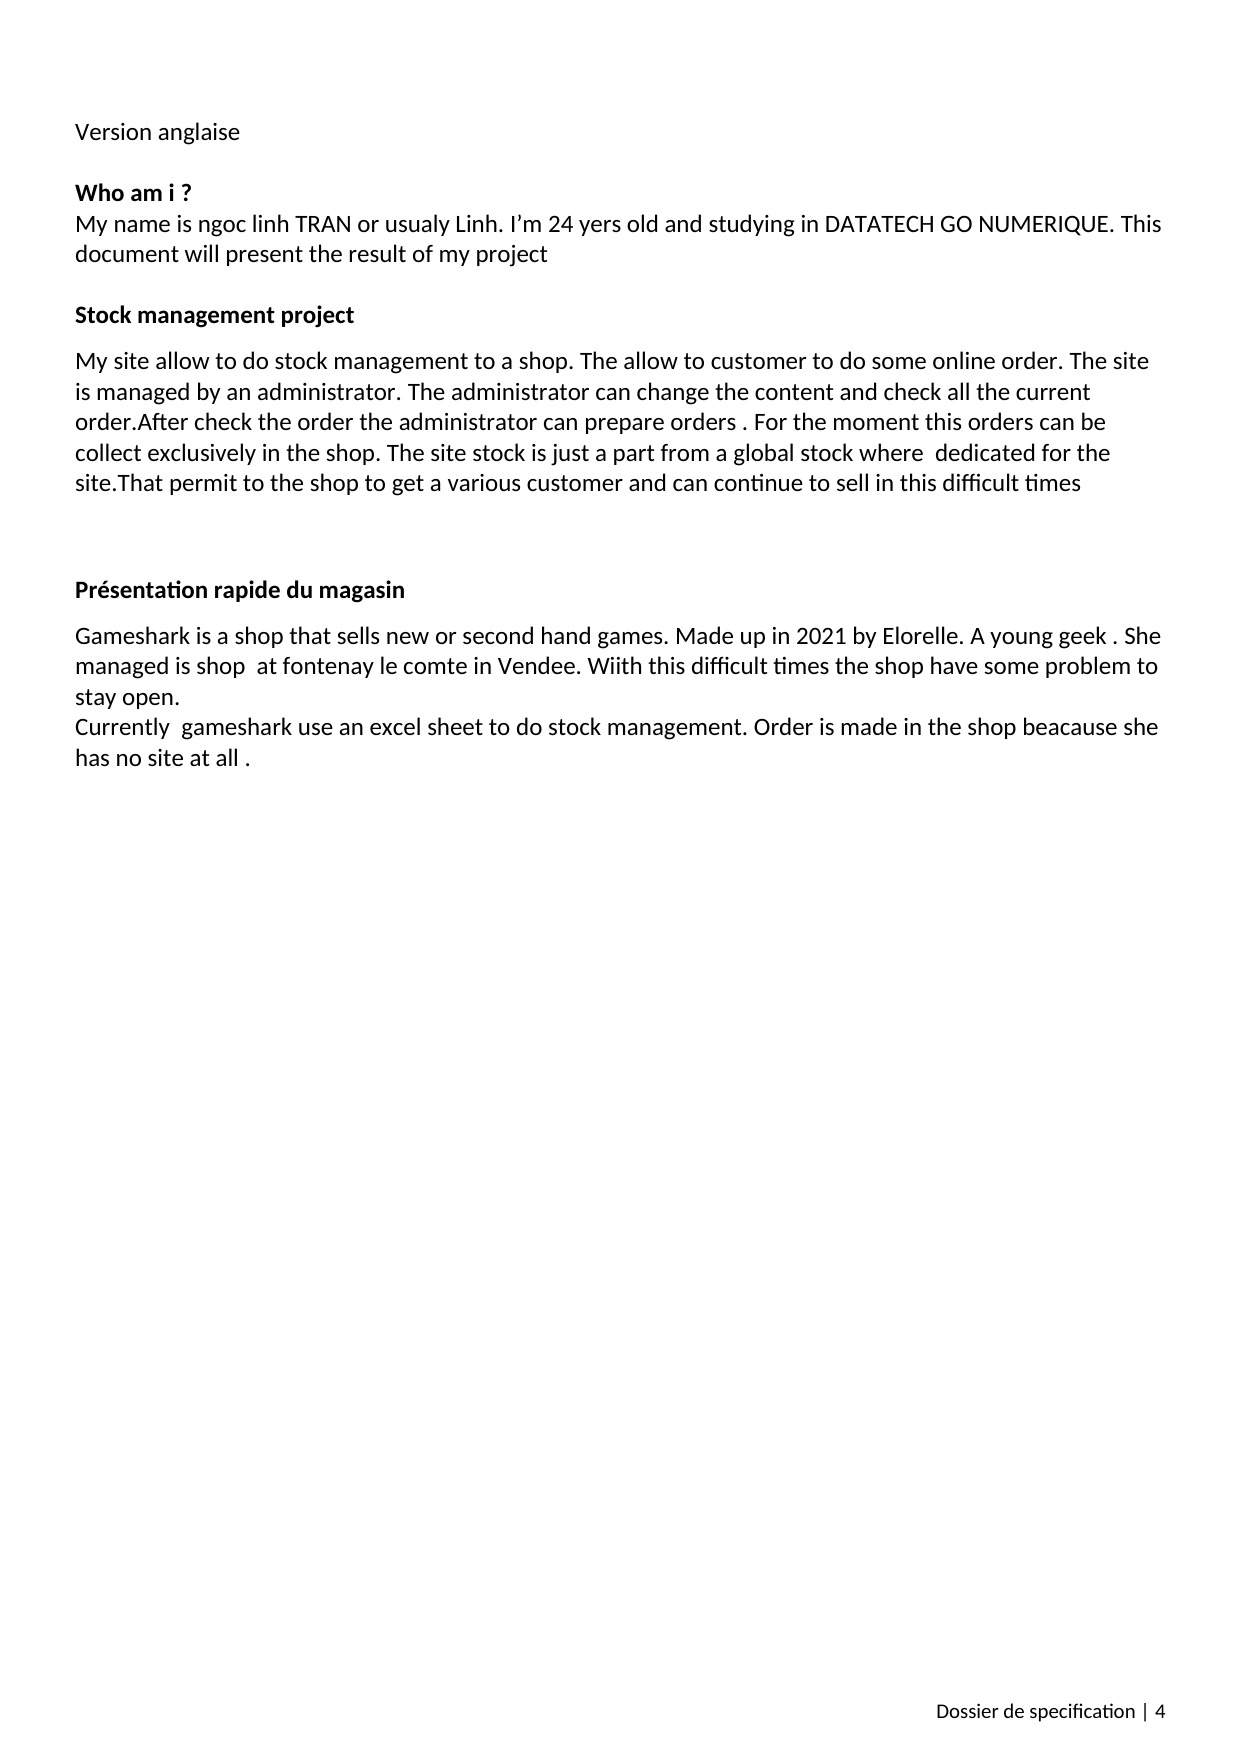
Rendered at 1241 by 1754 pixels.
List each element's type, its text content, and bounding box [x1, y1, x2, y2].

text Gameshark is a shop that sells new or second hand games. Made up in 2021 by Elorelle. A young geek . She managed is shop at fontenay le comte in Vendee. Wiith this difficult times the shop have some problem to stay open. [75, 620, 1165, 712]
text Présentation rapide du magasin [75, 574, 1165, 605]
text Currently gameshark use an excel sheet to do stock management. Order is made in the shop beacause she has no site at all . [75, 712, 1165, 773]
text Who am i ? [75, 178, 1165, 208]
text Stock management project [75, 300, 1165, 330]
text My name is ngoc linh TRAN or usualy Linh. I’m 24 yers old and studying in DATATECH GO NUMERIQUE. This document will present the result of my project [75, 208, 1165, 269]
text My site allow to do stock management to a shop. The allow to customer to do some online order. The site is managed by an administrator. The administrator can change the content and check all the current order.After check the order the administrator can prepare orders . For the moment this orders can be collect exclusively in the shop. The site stock is just a part from a global stock where dedicated for the site.That permit to the shop to get a various customer and can continue to sell in this difficult times [75, 345, 1165, 498]
text Version anglaise [75, 117, 1165, 147]
